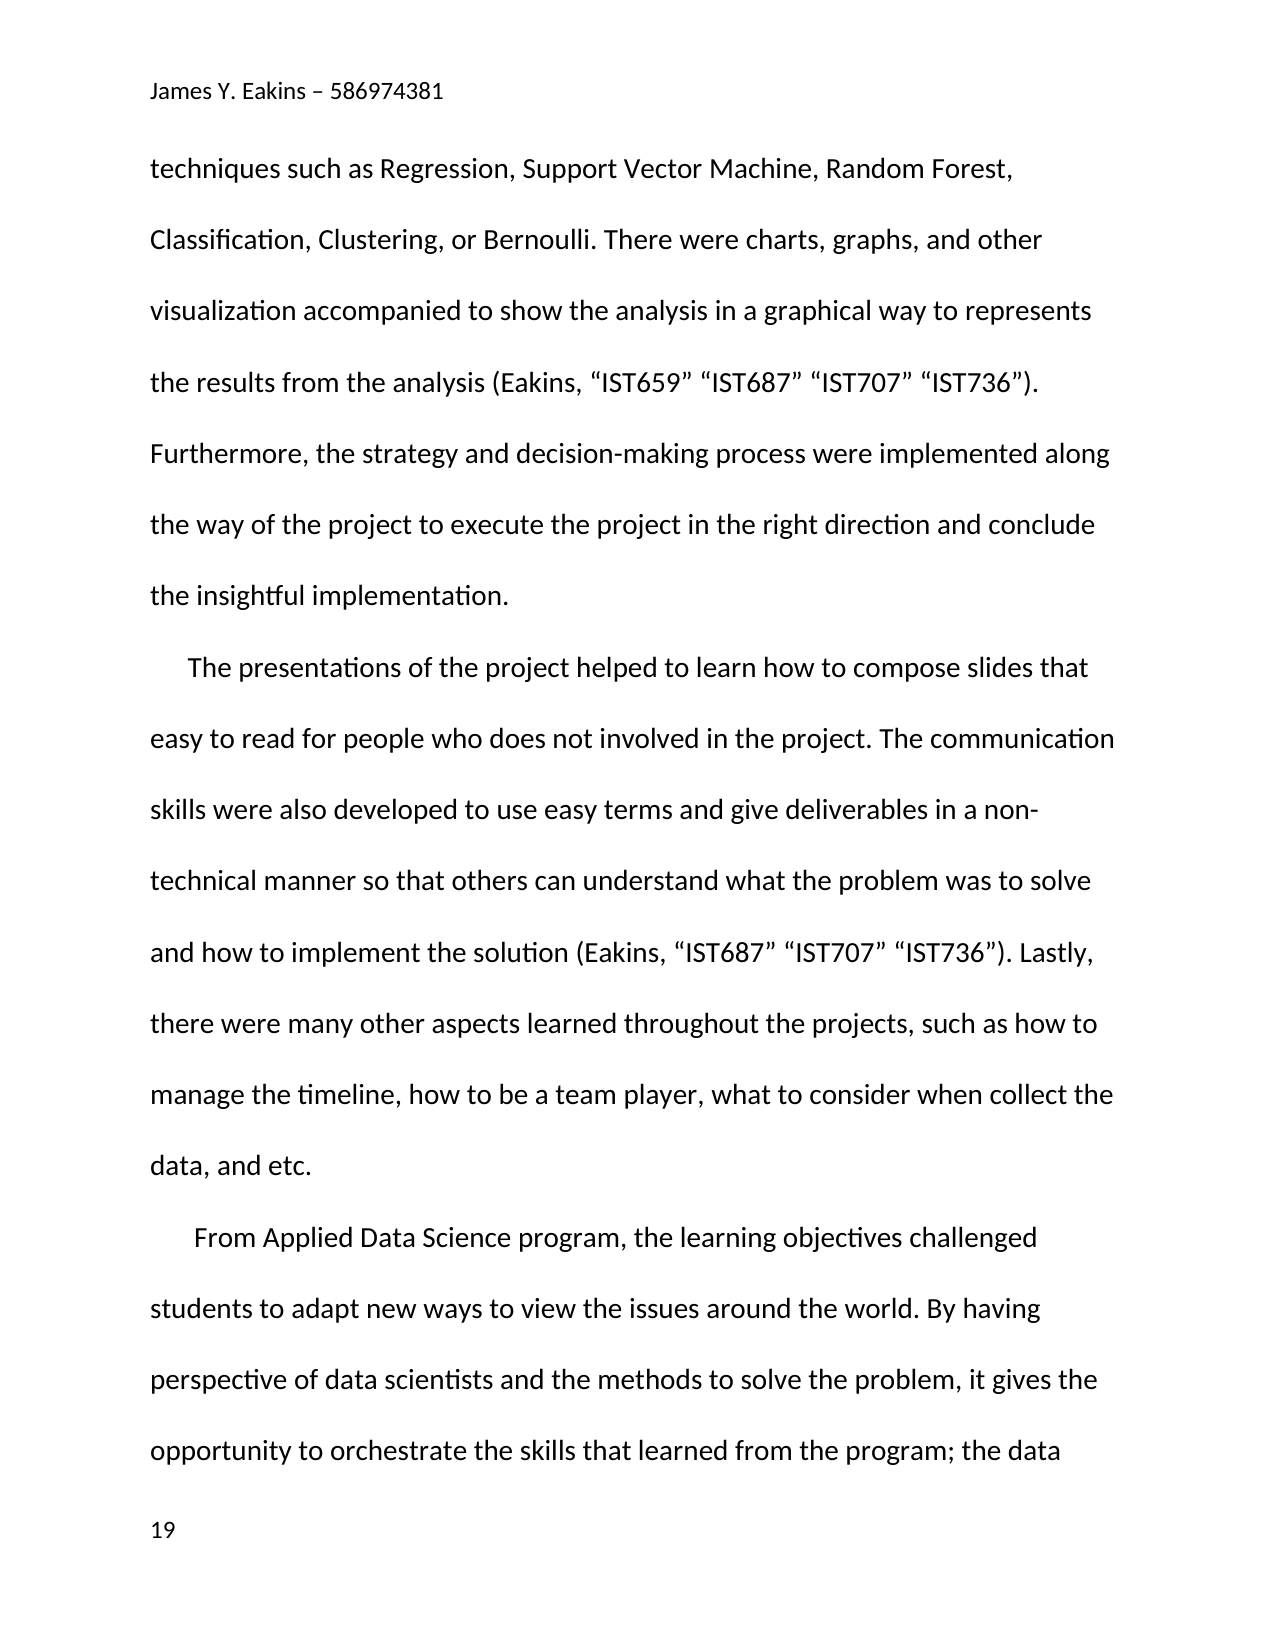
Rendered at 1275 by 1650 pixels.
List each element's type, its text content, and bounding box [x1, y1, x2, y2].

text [150, 150, 1125, 613]
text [150, 1219, 1125, 1468]
text The presentations of the project helped to learn how to compose slides that easy to read for people who does not involved in the project. The communication skills were also developed to use easy terms and give deliverables in a non-technical manner so that others can understand what the problem was to solve and how to implement the solution (Eakins, “IST687” “IST707” “IST736”). Lastly, there were many other aspects learned throughout the projects, such as how to manage the timeline, how to be a team player, what to consider when collect the data, and etc. [150, 649, 1125, 1183]
